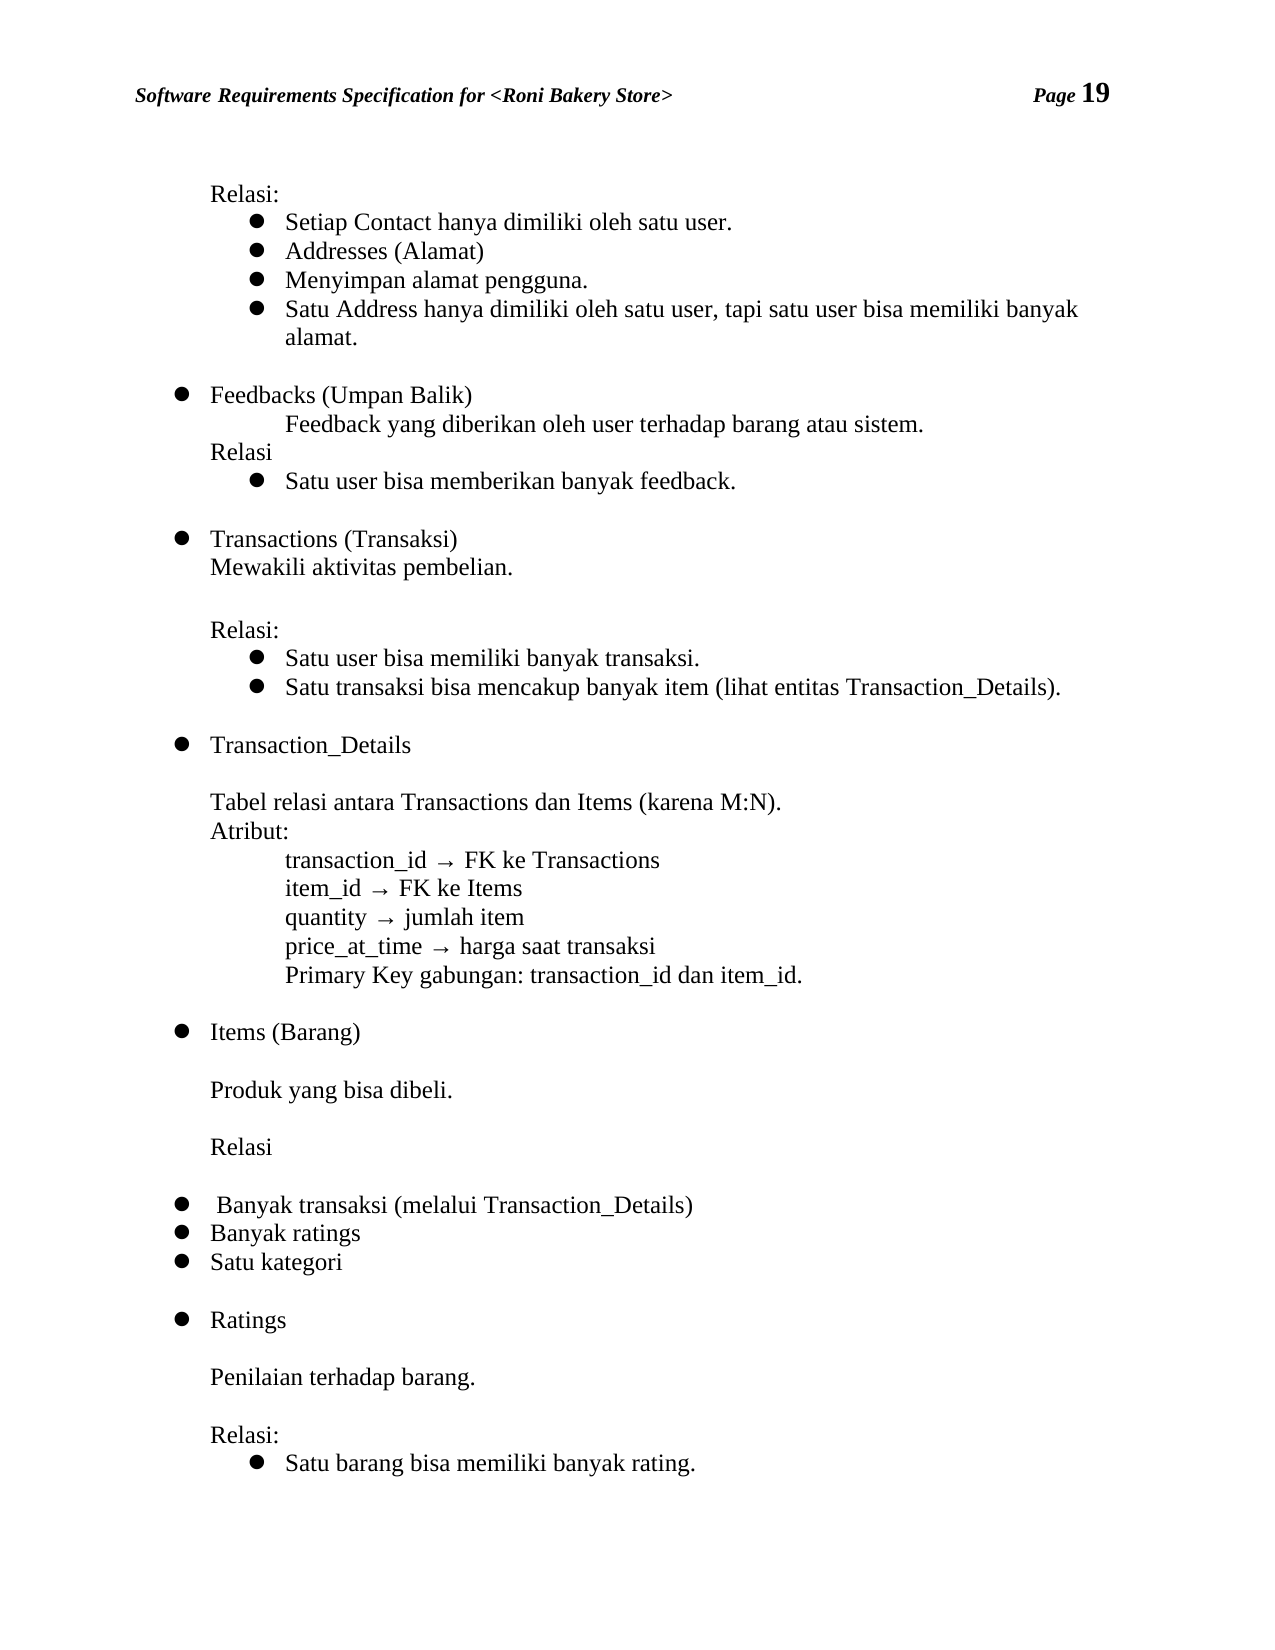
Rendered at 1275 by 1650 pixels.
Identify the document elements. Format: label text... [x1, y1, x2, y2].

list Satu kategori [172, 1247, 1140, 1276]
list Transaction_Details [172, 730, 1140, 758]
list Banyak ratings [172, 1218, 1140, 1247]
list Feedbacks (Umpan Balik) [172, 380, 1140, 409]
text item_id → FK ke Items [210, 873, 1140, 902]
list Ratings [172, 1305, 1140, 1333]
list Items (Barang) [172, 1017, 1140, 1046]
list Setiap Contact hanya dimiliki oleh satu user. [247, 207, 1140, 236]
text Atribut: [135, 816, 1140, 845]
list Satu user bisa memberikan banyak feedback. [247, 466, 1140, 495]
list Satu user bisa memiliki banyak transaksi. [247, 643, 1140, 672]
text Relasi [135, 1132, 1140, 1161]
text transaction_id → FK ke Transactions [210, 845, 1140, 873]
list Satu transaksi bisa mencakup banyak item (lihat entitas Transaction_Details). [247, 672, 1140, 701]
text Relasi: [135, 615, 1140, 643]
text Relasi [210, 437, 1140, 466]
text Produk yang bisa dibeli. [135, 1075, 1140, 1103]
text Mewakili aktivitas pembelian. [135, 552, 1140, 581]
list Banyak transaksi (melalui Transaction_Details) [172, 1190, 1140, 1218]
text Tabel relasi antara Transactions dan Items (karena M:N). [135, 787, 1140, 816]
text Primary Key gabungan: transaction_id dan item_id. [210, 960, 1140, 988]
text Relasi: [135, 179, 1140, 207]
list Satu barang bisa memiliki banyak rating. [247, 1448, 1140, 1477]
text Feedback yang diberikan oleh user terhadap barang atau sistem. [285, 409, 1140, 437]
text price_at_time → harga saat transaksi [210, 931, 1140, 960]
list Transactions (Transaksi) [172, 524, 1140, 552]
text Relasi: [135, 1420, 1140, 1448]
text Penilaian terhadap barang. [135, 1362, 1140, 1391]
list Satu Address hanya dimiliki oleh satu user, tapi satu user bisa memiliki banyak alamat. [247, 294, 1140, 351]
list Addresses (Alamat) [247, 236, 1140, 265]
text quantity → jumlah item [210, 902, 1140, 931]
list Menyimpan alamat pengguna. [247, 265, 1140, 294]
